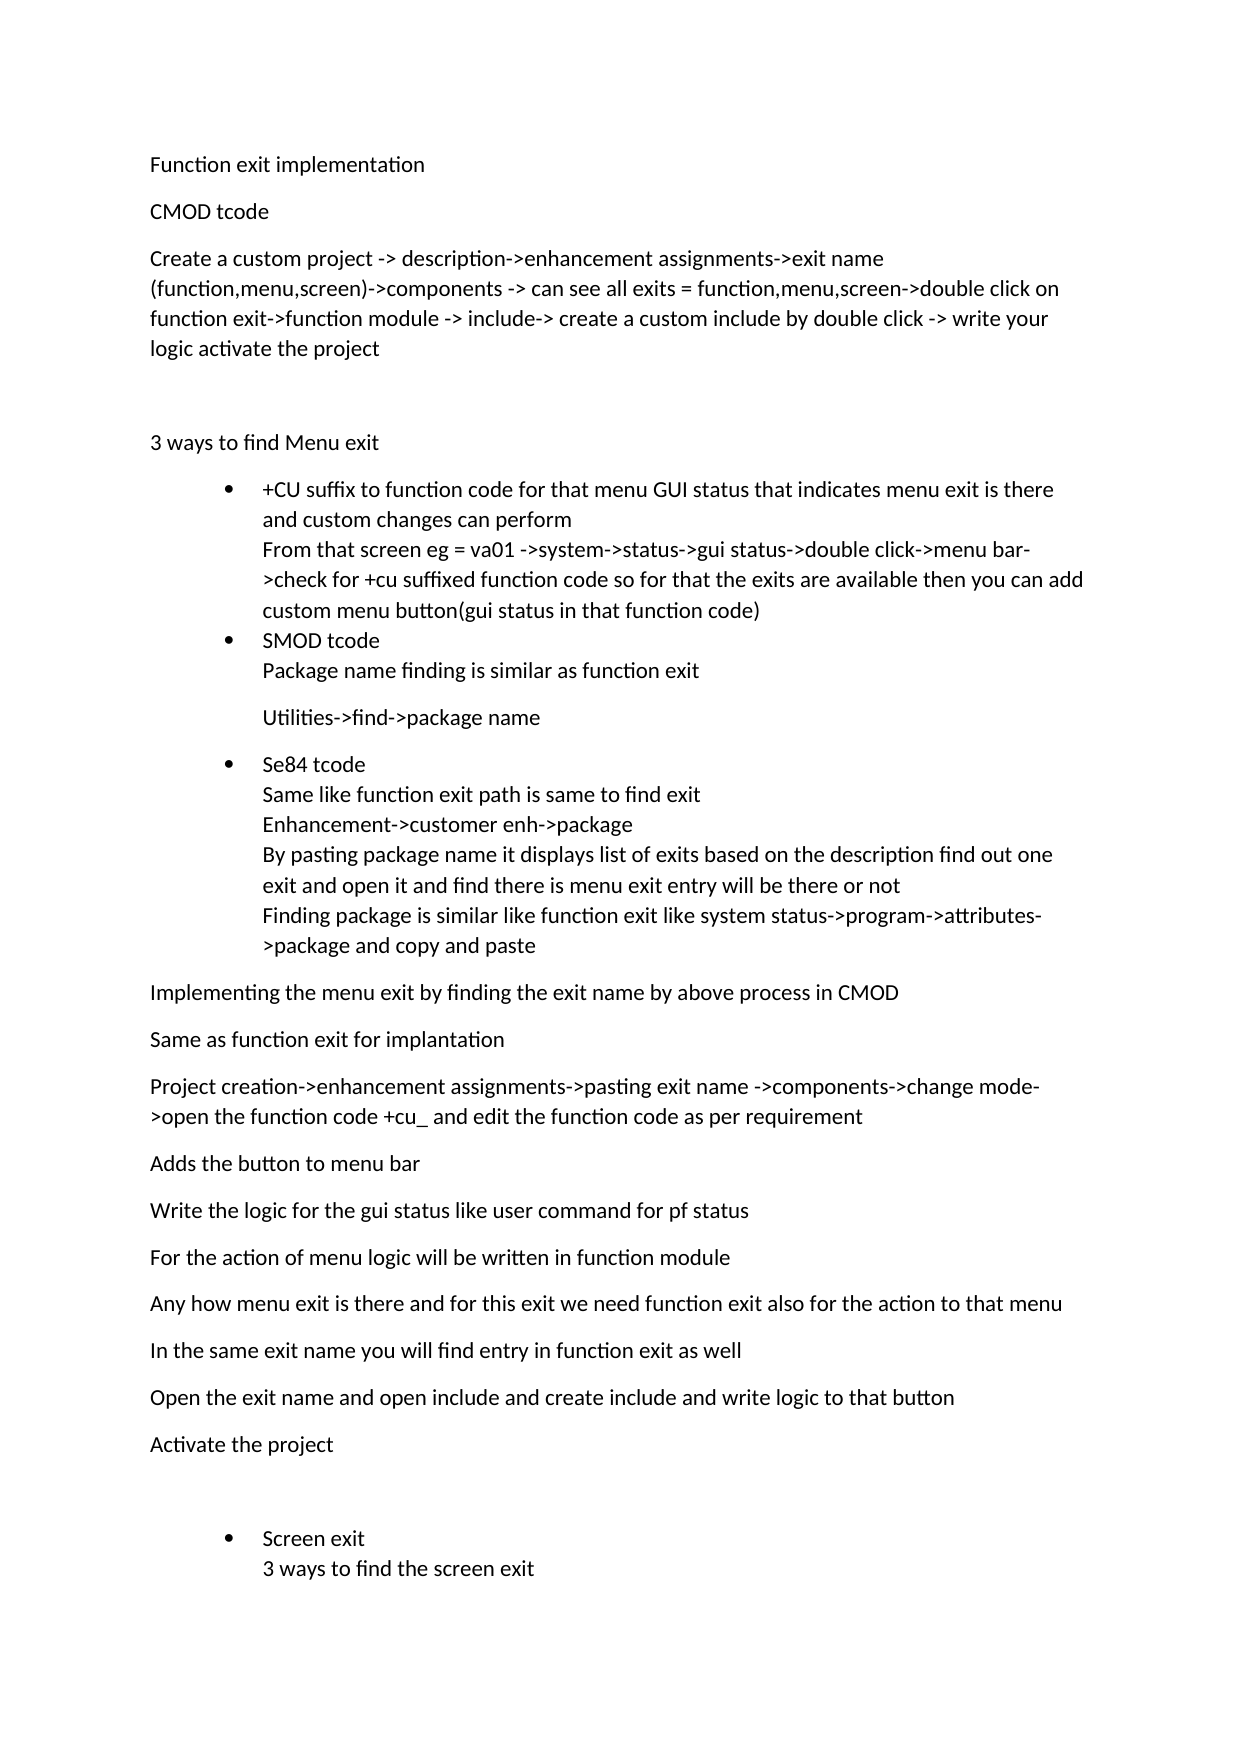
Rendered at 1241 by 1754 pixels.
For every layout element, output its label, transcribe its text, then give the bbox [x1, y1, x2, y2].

list 3 ways to find the screen exit [262, 1554, 1090, 1582]
list Same like function exit path is same to find exit [262, 780, 1090, 808]
text In the same exit name you will find entry in function exit as well [150, 1336, 1090, 1364]
list By pasting package name it displays list of exits based on the description find out one exit and open it and find there is menu exit entry will be there or not [262, 841, 1090, 899]
text Function exit implementation [150, 150, 1090, 178]
text Implementing the menu exit by finding the exit name by above process in CMOD [150, 978, 1090, 1006]
text Activate the project [150, 1430, 1090, 1458]
text For the action of menu logic will be written in function module [150, 1243, 1090, 1271]
text Adds the button to menu bar [150, 1149, 1090, 1177]
list +CU suffix to function code for that menu GUI status that indicates menu exit is there and custom changes can perform [225, 475, 1090, 533]
text 3 ways to find Menu exit [150, 428, 1090, 456]
list Se84 tcode [225, 750, 1090, 778]
list Finding package is similar like function exit like system status->program->attributes->package and copy and paste [262, 901, 1090, 959]
list From that screen eg = va01 ->system->status->gui status->double click->menu bar->check for +cu suffixed function code so for that the exits are available then you can add custom menu button(gui status in that function code) [262, 535, 1090, 624]
text Open the exit name and open include and create include and write logic to that button [150, 1383, 1090, 1411]
list Enhancement->customer enh->package [262, 810, 1090, 838]
text Project creation->enhancement assignments->pasting exit name ->components->change mode->open the function code +cu_ and edit the function code as per requirement [150, 1072, 1090, 1130]
list Screen exit [225, 1524, 1090, 1552]
text Utilities->find->package name [262, 703, 1090, 731]
text Create a custom project -> description->enhancement assignments->exit name (function,menu,screen)->components -> can see all exits = function,menu,screen->double click on function exit->function module -> include-> create a custom include by double click -> write your logic activate the project [150, 244, 1090, 362]
text CMOD tcode [150, 197, 1090, 225]
list Package name finding is similar as function exit [262, 656, 1090, 684]
text Any how menu exit is there and for this exit we need function exit also for the action to that menu [150, 1289, 1090, 1318]
text Same as function exit for implantation [150, 1025, 1090, 1053]
list SMOD tcode [225, 626, 1090, 654]
text Write the logic for the gui status like user command for pf status [150, 1196, 1090, 1224]
